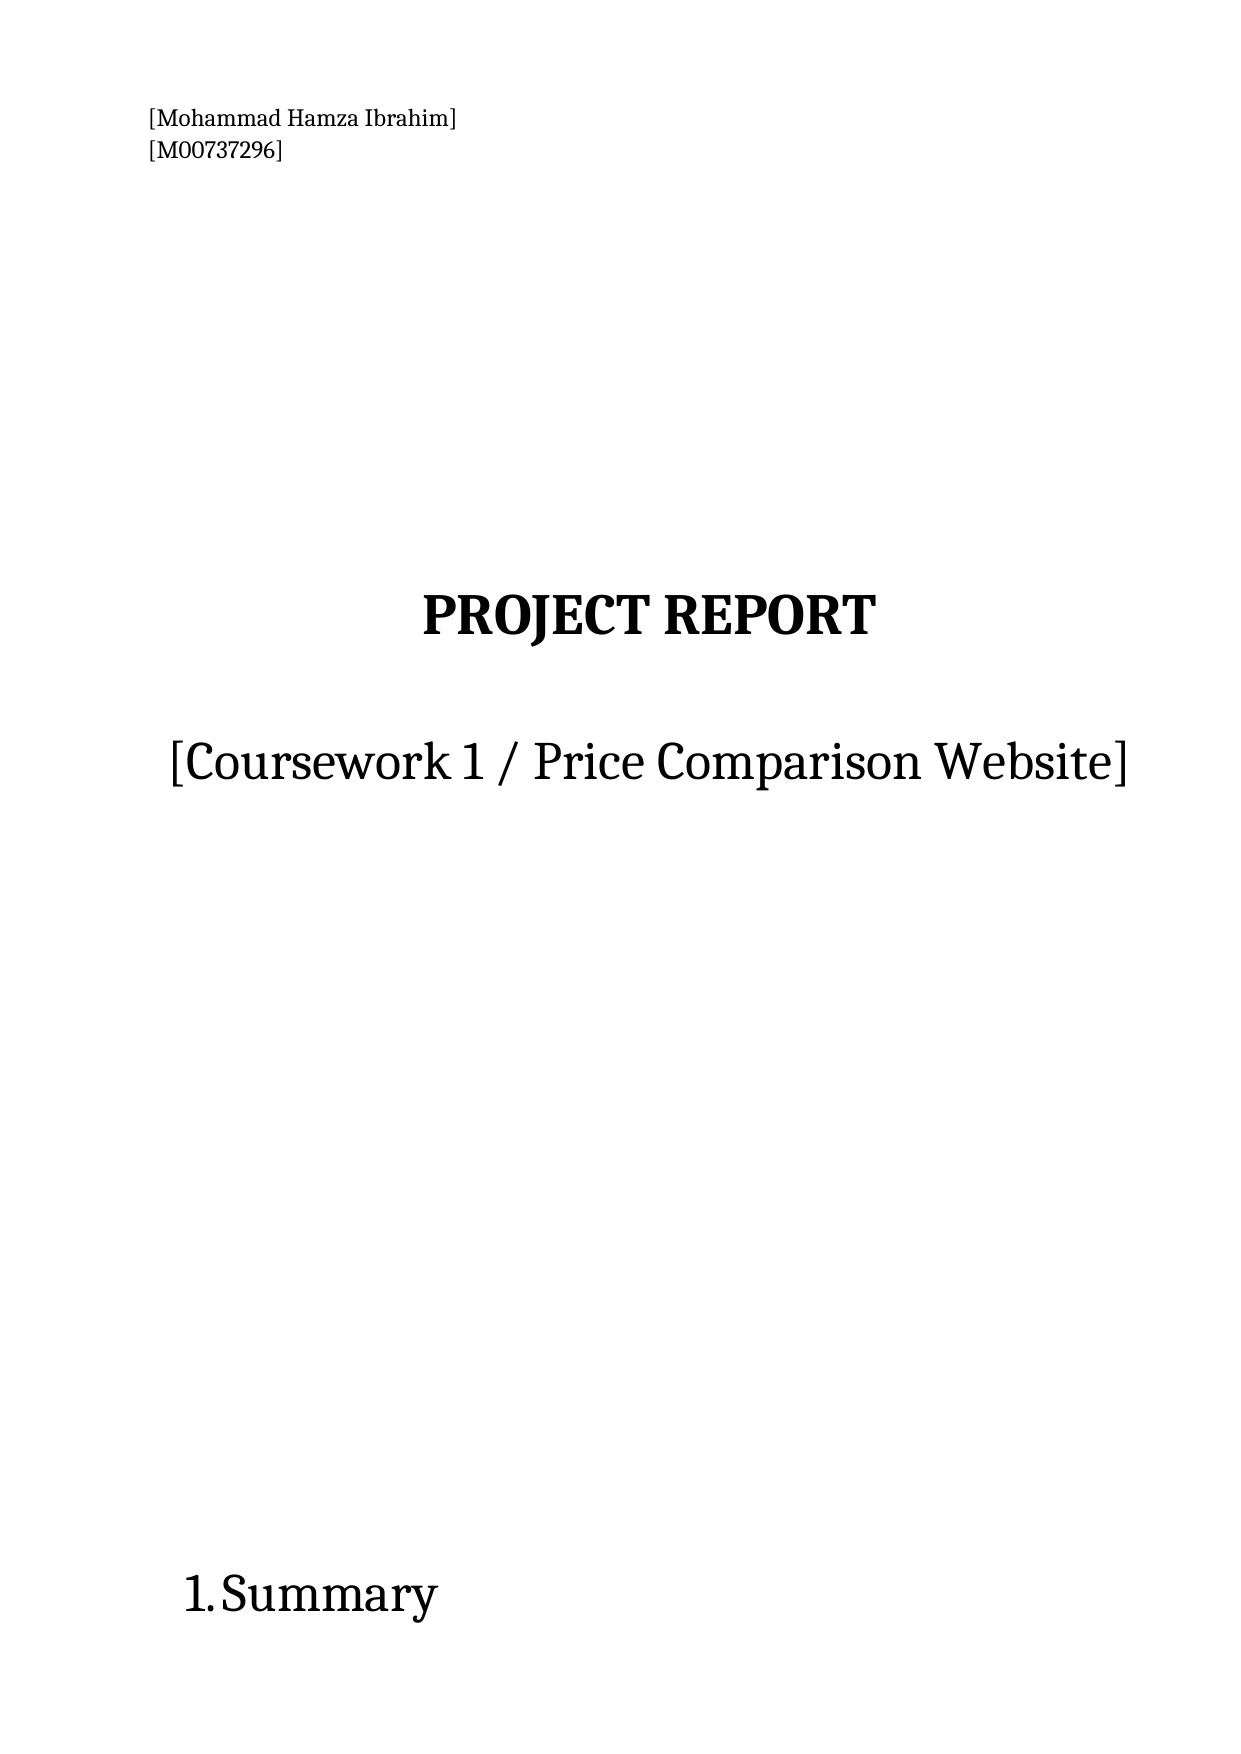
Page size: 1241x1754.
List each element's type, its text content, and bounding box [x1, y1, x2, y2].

text PROJECT REPORT [148, 582, 1152, 649]
text [Mohammad Hamza Ibrahim] [M00737296] [148, 103, 1152, 165]
text [Coursework 1 / Price Comparison Website] [148, 731, 1152, 793]
list Summary [185, 1562, 1152, 1625]
